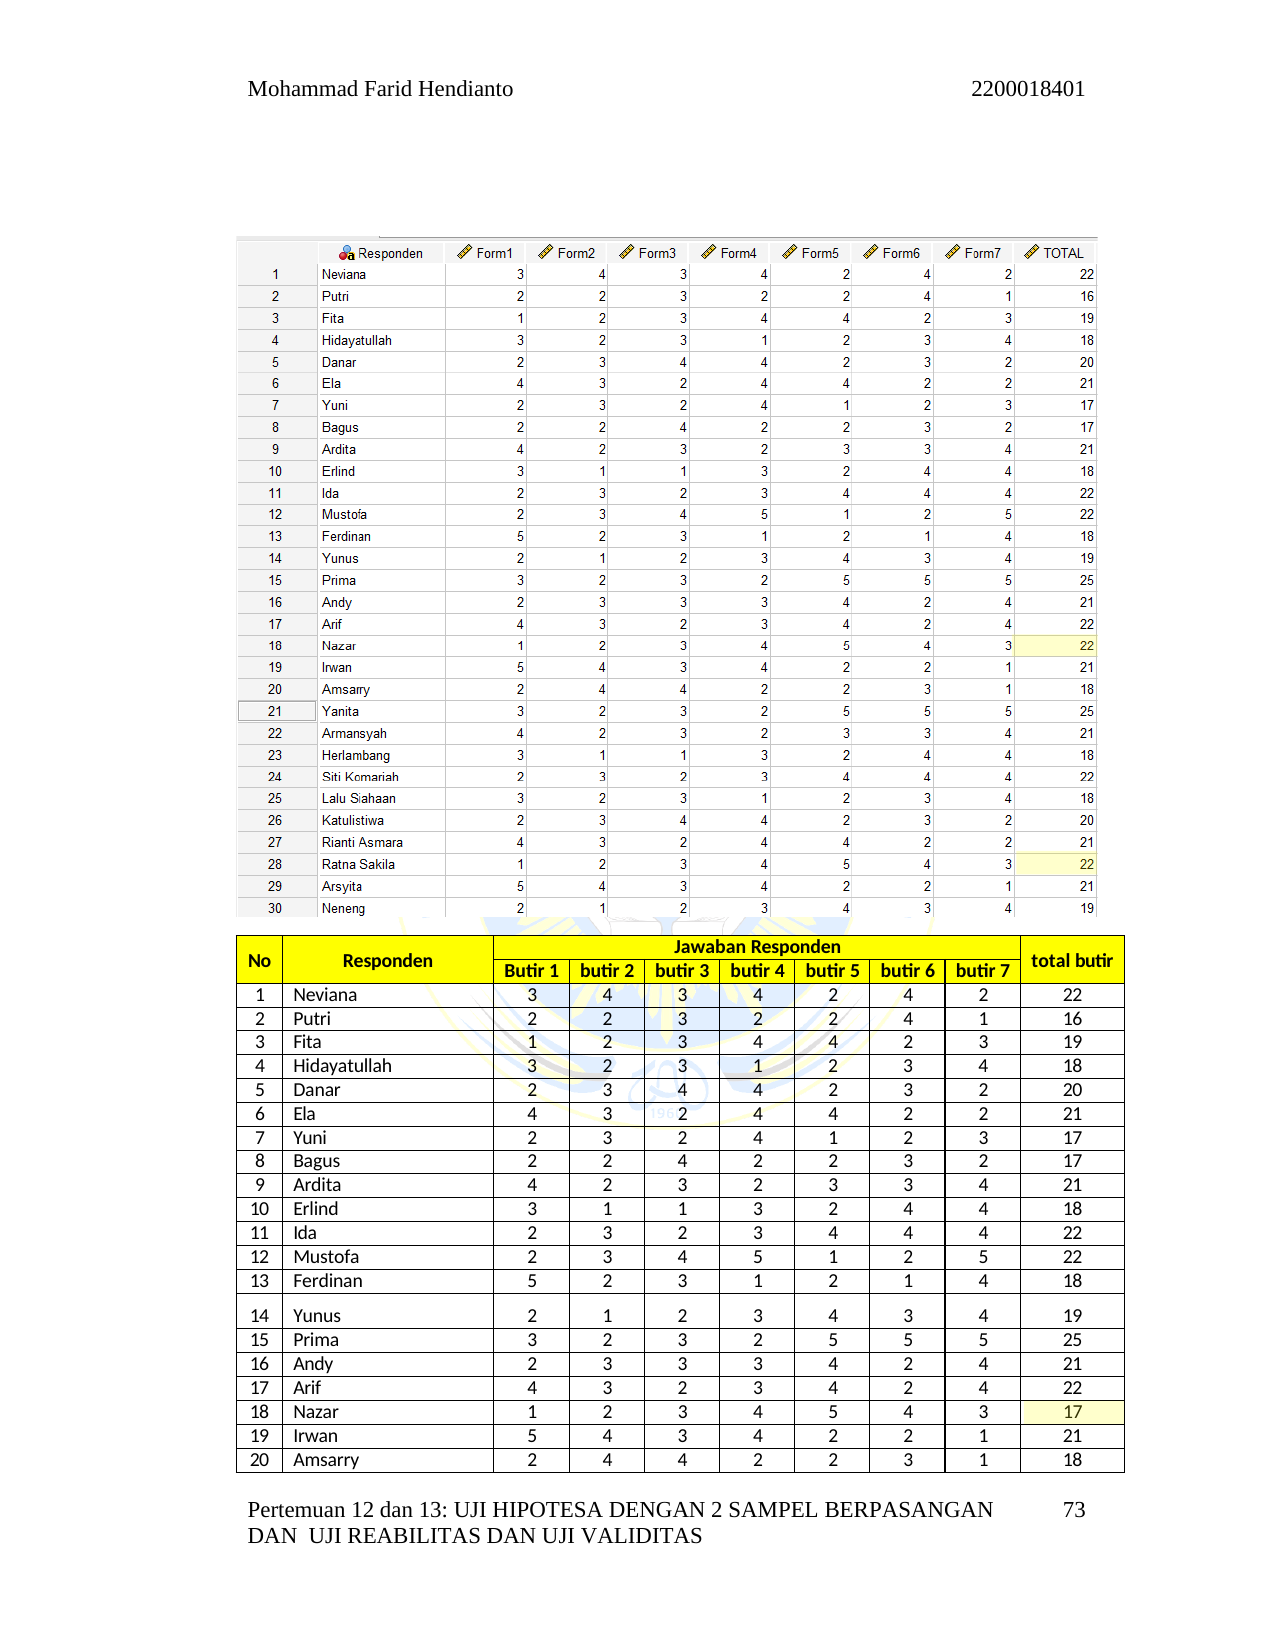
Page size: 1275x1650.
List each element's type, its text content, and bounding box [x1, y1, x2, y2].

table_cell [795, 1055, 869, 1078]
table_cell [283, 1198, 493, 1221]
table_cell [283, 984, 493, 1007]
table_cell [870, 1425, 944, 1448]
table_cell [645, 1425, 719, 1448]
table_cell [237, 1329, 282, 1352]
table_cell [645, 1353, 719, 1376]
table_cell TOTAL [1011, 634, 1098, 657]
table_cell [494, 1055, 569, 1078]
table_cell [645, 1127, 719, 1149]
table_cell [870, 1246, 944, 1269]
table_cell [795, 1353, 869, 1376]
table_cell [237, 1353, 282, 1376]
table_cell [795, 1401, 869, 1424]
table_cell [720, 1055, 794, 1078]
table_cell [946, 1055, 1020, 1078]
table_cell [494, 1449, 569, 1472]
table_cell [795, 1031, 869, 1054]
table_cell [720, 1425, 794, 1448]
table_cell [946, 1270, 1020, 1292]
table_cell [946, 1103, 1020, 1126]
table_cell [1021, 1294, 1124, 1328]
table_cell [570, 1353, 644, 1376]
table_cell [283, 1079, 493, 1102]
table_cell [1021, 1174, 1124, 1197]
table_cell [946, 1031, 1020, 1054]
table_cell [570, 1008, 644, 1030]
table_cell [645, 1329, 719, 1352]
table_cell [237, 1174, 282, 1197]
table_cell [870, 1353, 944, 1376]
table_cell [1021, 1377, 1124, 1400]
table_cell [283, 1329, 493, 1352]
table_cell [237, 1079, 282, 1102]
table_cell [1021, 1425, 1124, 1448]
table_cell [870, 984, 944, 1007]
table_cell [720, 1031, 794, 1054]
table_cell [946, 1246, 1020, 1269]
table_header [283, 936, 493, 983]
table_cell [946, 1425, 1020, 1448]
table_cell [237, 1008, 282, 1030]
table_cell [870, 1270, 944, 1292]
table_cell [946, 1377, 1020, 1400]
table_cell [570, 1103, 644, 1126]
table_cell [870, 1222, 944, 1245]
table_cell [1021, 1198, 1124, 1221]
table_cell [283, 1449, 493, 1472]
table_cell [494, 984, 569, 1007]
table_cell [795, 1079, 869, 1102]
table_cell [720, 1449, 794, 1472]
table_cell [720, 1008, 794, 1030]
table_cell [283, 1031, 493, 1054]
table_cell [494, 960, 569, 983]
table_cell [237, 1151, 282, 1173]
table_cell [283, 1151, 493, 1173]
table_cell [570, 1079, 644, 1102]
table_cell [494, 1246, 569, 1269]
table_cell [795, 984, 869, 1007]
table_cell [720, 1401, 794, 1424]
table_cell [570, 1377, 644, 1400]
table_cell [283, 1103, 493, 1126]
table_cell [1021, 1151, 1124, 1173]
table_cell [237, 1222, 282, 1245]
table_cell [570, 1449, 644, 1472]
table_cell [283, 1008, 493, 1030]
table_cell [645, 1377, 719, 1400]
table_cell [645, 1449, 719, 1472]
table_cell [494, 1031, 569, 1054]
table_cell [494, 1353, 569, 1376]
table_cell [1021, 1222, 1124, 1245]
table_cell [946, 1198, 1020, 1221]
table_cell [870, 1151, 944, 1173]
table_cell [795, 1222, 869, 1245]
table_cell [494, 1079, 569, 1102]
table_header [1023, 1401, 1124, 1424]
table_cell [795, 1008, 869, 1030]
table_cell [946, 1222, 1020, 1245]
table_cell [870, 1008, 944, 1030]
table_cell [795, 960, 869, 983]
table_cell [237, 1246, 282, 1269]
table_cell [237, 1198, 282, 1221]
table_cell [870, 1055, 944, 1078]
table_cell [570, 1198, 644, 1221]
picture [236, 236, 1098, 917]
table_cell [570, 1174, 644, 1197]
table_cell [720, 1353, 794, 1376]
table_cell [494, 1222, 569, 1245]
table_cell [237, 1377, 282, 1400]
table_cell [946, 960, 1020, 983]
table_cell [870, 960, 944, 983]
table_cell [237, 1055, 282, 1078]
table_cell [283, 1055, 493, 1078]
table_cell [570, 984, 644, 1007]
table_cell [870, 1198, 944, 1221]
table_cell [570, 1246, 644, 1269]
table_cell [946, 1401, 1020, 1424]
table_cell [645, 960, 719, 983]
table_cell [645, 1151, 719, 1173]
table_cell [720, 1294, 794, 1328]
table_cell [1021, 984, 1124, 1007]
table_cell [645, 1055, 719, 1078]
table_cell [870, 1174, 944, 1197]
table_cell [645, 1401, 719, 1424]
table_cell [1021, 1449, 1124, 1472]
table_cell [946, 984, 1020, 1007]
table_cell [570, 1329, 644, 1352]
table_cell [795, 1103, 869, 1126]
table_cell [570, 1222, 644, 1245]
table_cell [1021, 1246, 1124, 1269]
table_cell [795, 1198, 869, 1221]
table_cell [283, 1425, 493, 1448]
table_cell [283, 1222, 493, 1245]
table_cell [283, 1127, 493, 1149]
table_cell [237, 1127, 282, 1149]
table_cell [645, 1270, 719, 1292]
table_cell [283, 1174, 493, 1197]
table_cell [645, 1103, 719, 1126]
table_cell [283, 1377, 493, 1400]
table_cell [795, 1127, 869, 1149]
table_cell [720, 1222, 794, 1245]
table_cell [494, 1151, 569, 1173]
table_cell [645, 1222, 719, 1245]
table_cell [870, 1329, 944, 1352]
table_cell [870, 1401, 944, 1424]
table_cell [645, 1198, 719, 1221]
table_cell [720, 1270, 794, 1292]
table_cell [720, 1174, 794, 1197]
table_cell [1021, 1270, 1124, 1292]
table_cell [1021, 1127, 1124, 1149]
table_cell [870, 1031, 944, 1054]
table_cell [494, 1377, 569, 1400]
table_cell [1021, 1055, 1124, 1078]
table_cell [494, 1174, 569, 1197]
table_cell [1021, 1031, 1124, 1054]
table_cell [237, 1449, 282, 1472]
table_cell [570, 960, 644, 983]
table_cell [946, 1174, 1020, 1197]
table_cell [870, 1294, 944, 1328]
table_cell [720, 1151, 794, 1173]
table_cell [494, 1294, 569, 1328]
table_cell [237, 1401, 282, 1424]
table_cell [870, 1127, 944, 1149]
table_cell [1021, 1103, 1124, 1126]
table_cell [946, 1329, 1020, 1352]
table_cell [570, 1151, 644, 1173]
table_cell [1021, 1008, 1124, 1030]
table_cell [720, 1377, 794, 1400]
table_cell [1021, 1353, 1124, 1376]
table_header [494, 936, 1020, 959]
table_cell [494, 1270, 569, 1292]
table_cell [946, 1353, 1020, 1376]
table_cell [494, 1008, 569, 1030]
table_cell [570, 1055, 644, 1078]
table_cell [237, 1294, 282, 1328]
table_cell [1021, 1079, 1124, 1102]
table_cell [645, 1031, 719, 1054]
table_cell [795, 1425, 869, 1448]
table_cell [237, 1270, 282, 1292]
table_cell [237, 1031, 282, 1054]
table_cell TOTAL [1016, 850, 1098, 875]
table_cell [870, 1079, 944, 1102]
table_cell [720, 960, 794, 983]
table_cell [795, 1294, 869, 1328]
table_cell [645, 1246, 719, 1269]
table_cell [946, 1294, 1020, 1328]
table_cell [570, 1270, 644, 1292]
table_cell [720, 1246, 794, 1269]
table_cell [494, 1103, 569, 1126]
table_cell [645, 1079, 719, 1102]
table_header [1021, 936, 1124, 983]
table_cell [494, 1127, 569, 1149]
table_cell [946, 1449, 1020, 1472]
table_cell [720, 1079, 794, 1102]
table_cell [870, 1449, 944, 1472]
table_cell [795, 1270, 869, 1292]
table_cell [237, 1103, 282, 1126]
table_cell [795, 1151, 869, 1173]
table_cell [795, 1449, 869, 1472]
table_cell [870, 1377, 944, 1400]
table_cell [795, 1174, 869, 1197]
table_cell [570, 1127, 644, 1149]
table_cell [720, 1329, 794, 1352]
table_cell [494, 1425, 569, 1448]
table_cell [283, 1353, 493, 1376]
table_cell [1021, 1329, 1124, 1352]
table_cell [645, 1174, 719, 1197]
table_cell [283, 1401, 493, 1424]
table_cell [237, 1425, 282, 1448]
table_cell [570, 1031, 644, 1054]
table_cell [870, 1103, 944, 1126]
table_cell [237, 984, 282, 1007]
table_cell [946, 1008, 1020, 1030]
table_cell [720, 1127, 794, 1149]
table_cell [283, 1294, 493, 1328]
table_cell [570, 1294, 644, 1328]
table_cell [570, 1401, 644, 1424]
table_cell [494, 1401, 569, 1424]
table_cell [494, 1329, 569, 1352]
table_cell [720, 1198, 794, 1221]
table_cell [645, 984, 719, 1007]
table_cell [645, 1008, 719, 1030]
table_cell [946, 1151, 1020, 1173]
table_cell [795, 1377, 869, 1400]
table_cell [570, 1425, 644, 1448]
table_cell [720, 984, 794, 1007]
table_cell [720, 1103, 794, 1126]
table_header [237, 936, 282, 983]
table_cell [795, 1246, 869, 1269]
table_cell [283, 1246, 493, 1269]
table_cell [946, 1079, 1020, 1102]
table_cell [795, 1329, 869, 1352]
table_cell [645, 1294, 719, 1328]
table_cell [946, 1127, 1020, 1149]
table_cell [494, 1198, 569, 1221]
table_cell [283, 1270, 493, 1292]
